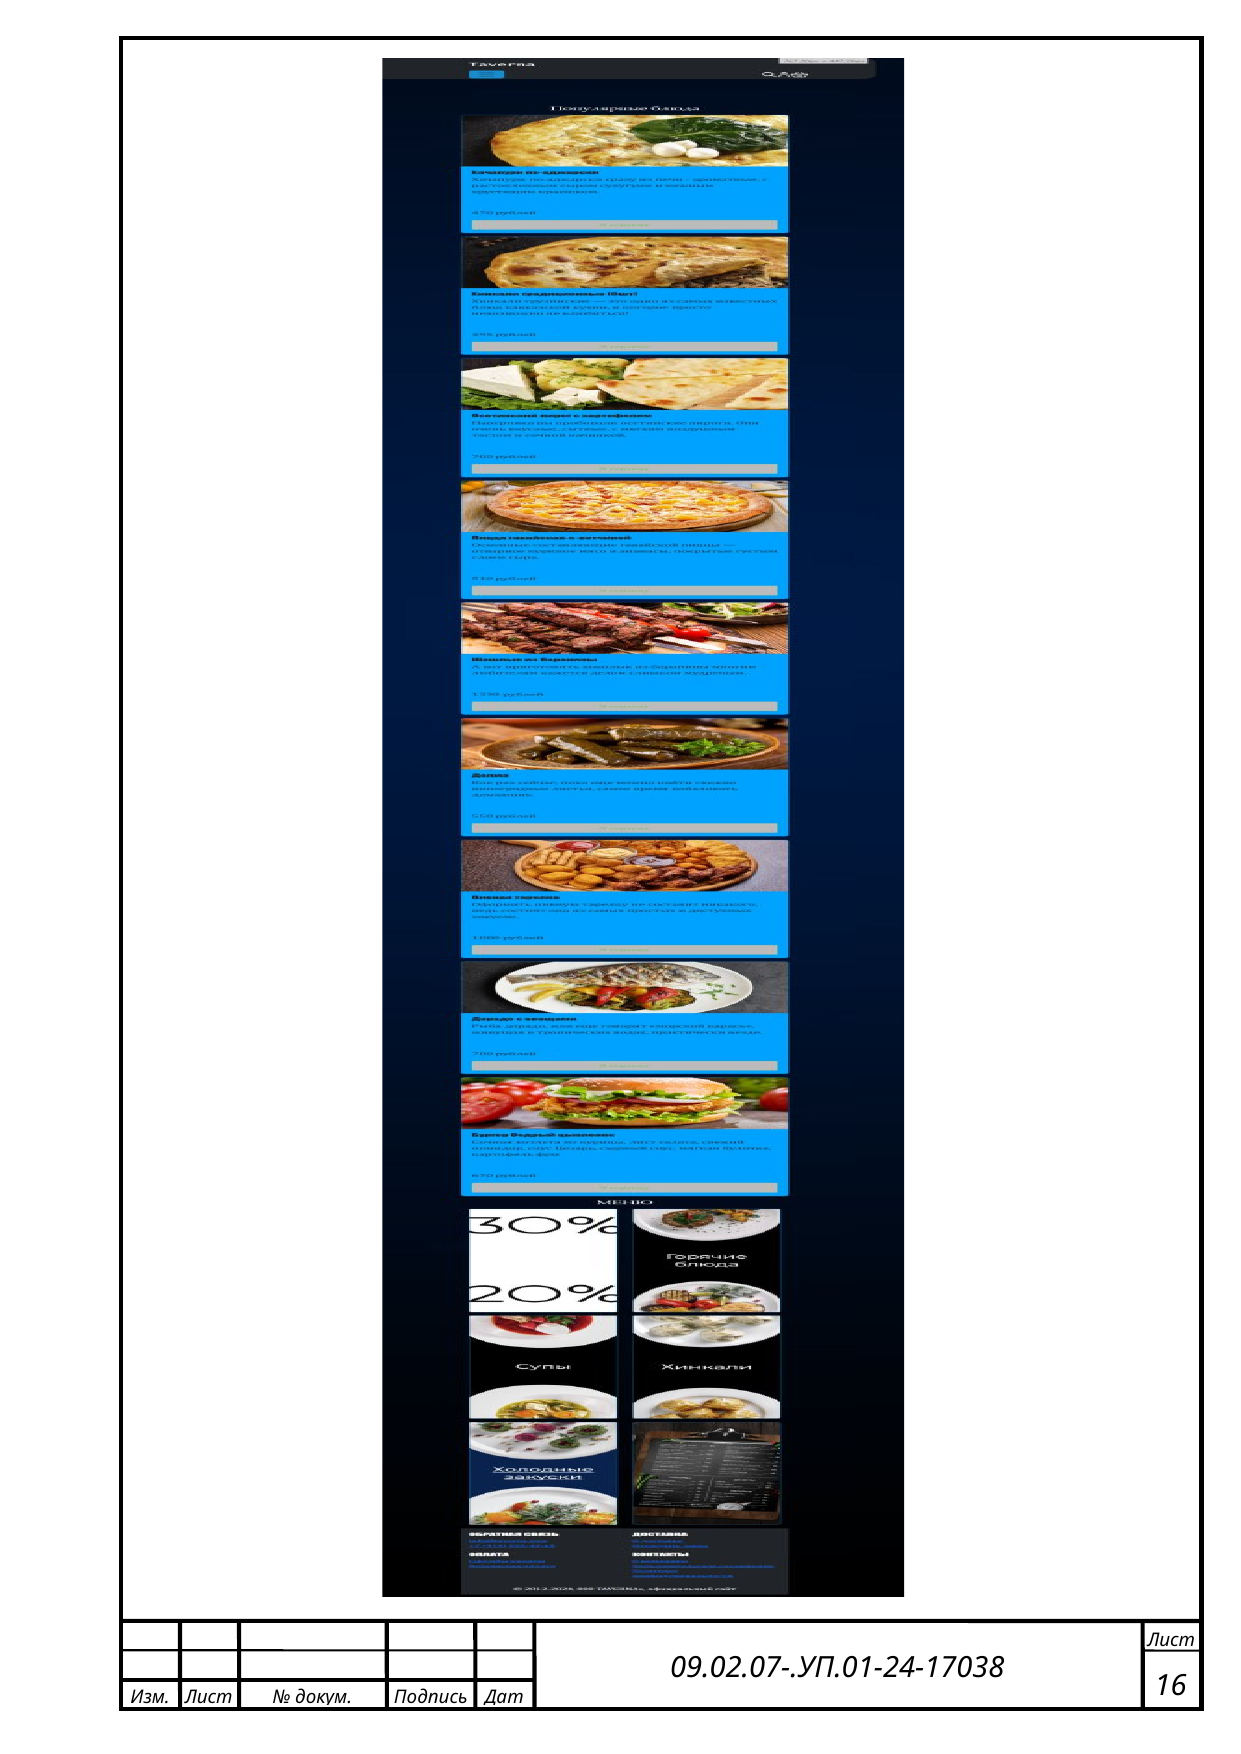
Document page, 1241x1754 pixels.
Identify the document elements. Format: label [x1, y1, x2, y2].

picture [382, 58, 905, 1597]
